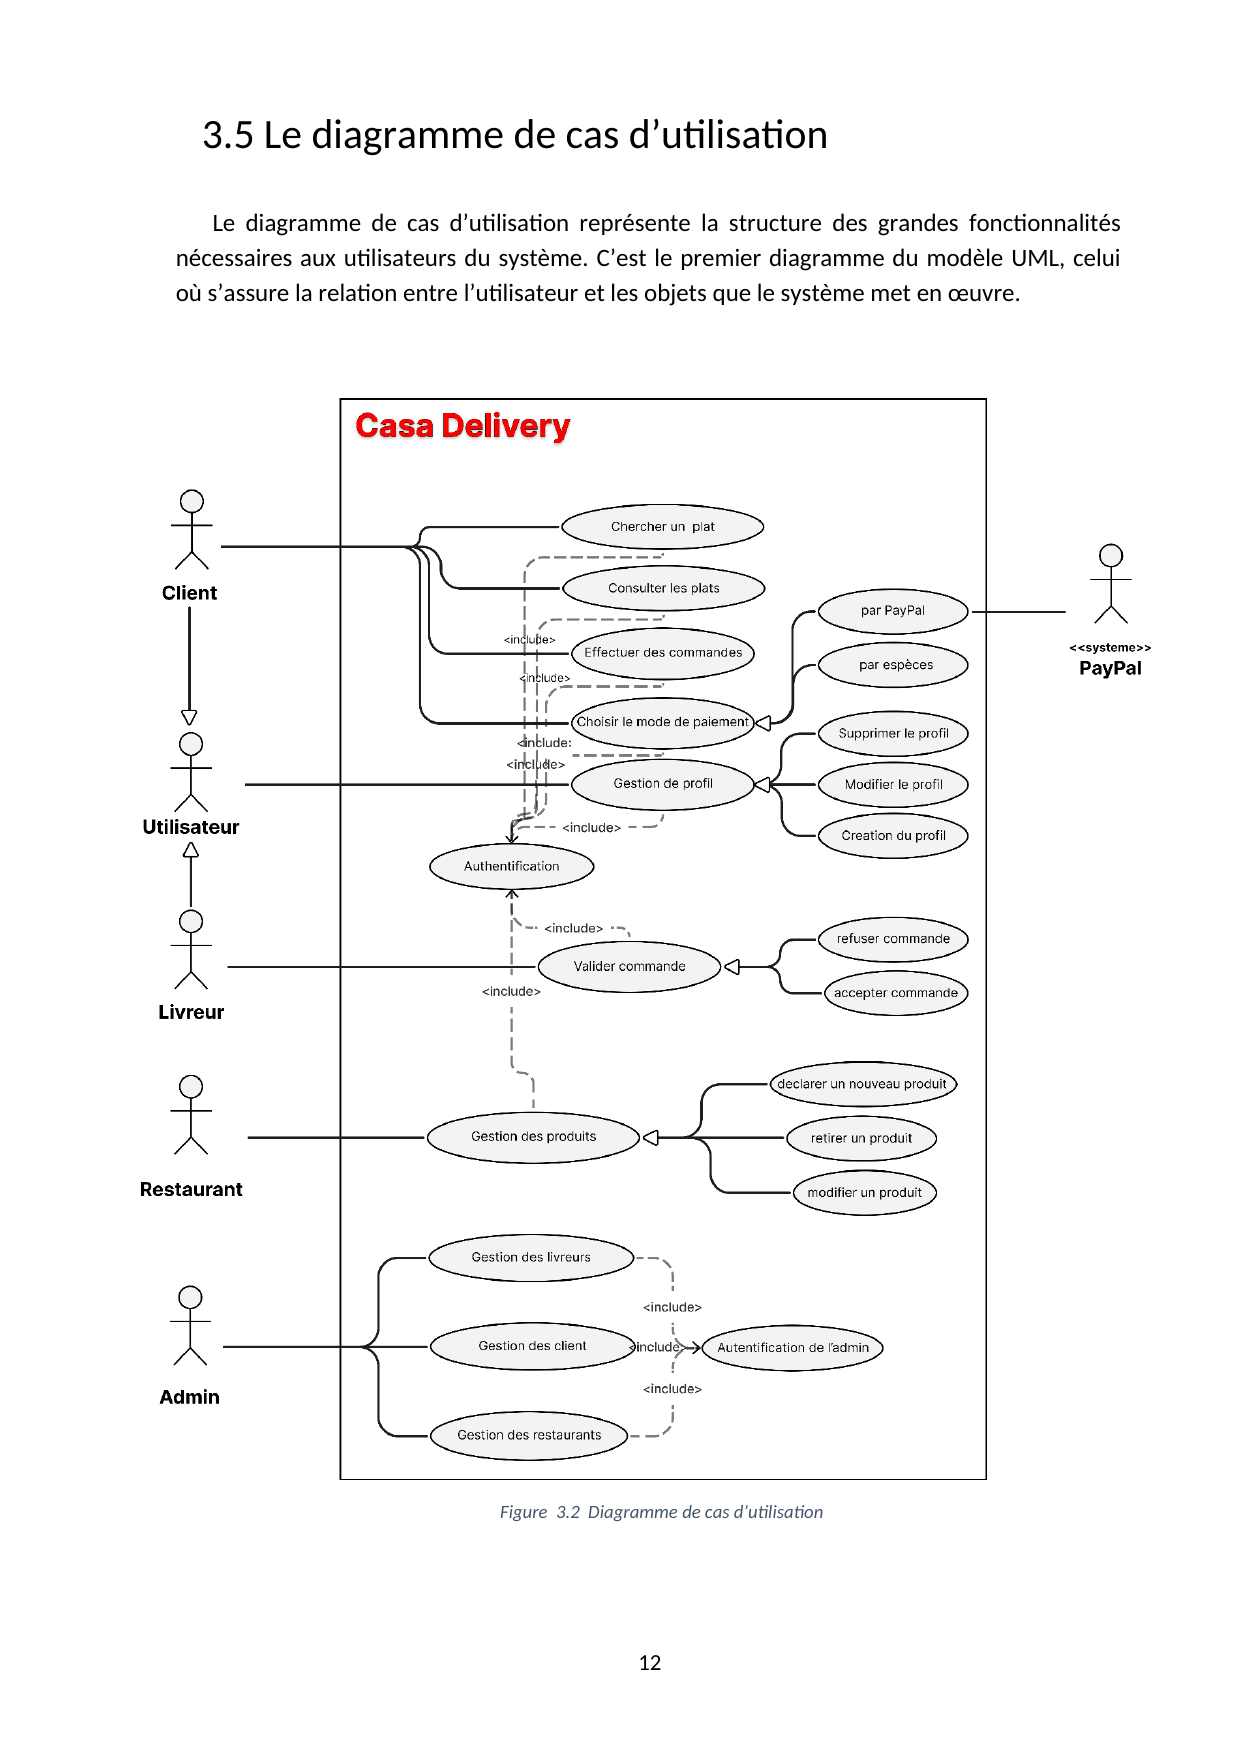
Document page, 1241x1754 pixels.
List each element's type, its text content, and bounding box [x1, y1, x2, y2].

picture [138, 398, 1153, 1480]
text Le diagramme de cas d’utilisation représente la structure des grandes fonctionnalités nécessaires aux utilisateurs du système. C’est le premier diagramme du modèle UML, celui où s’assure la relation entre l’utilisateur et les objets que le système met en œuvre. [176, 207, 1122, 307]
text Figure 3.2 Diagramme de cas d’utilisation [202, 1500, 1122, 1523]
subtitle 3.5 Le diagramme de cas d’utilisation [202, 108, 1122, 159]
